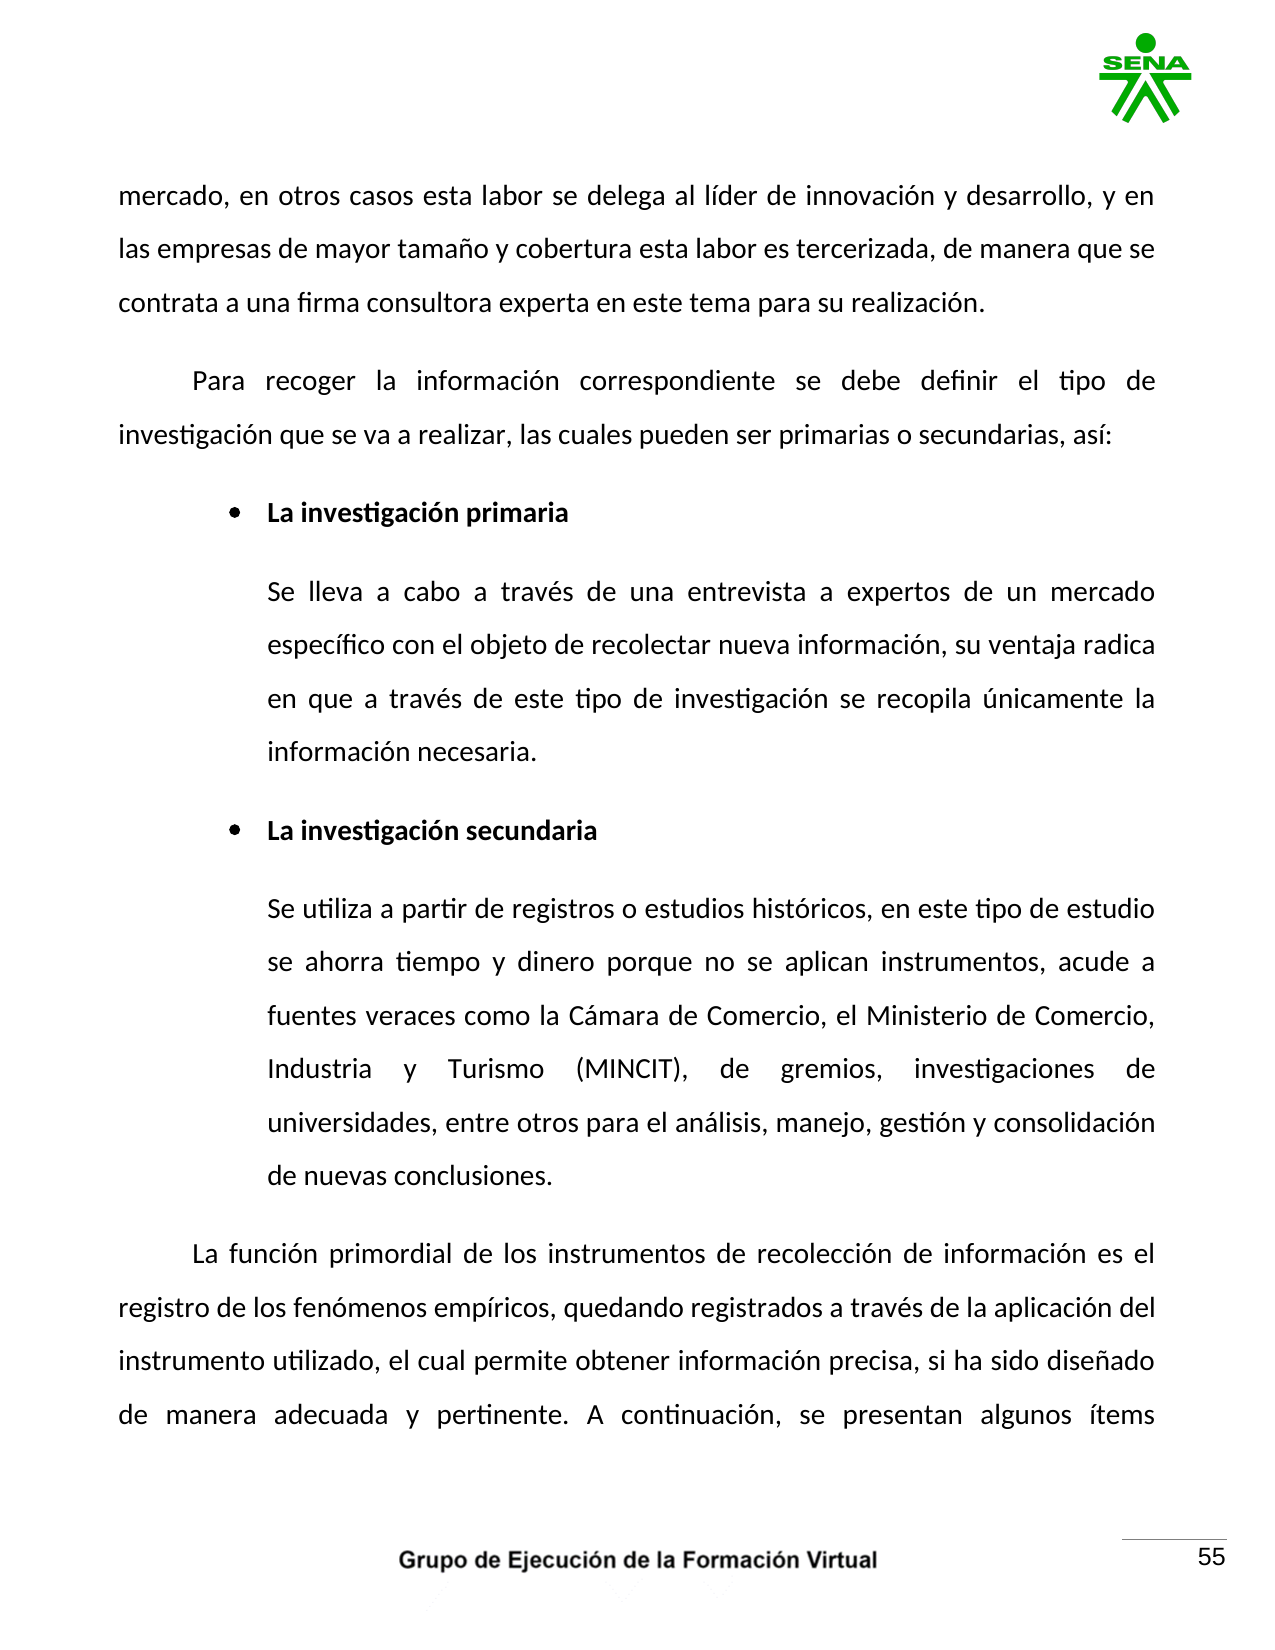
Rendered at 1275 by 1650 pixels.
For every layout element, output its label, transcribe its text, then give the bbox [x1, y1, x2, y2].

picture [0, 1500, 1275, 1611]
list La investigación secundaria [229, 812, 1157, 847]
text Para recoger la información correspondiente se debe definir el tipo de investigación que se va a realizar, las cuales pueden ser primarias o secundarias, así: [118, 362, 1157, 452]
list La investigación primaria [229, 494, 1157, 530]
text Se lleva a cabo a través de una entrevista a expertos de un mercado específico con el objeto de recolectar nueva información, su ventaja radica en que a través de este tipo de investigación se recopila únicamente la información necesaria. [267, 573, 1157, 769]
text Se utiliza a partir de registros o estudios históricos, en este tipo de estudio se ahorra tiempo y dinero porque no se aplican instrumentos, acude a fuentes veraces como la Cámara de Comercio, el Ministerio de Comercio, Industria y Turismo (MINCIT), de gremios, investigaciones de universidades, entre otros para el análisis, manejo, gestión y consolidación de nuevas conclusiones. [267, 890, 1157, 1193]
picture [1099, 33, 1192, 123]
